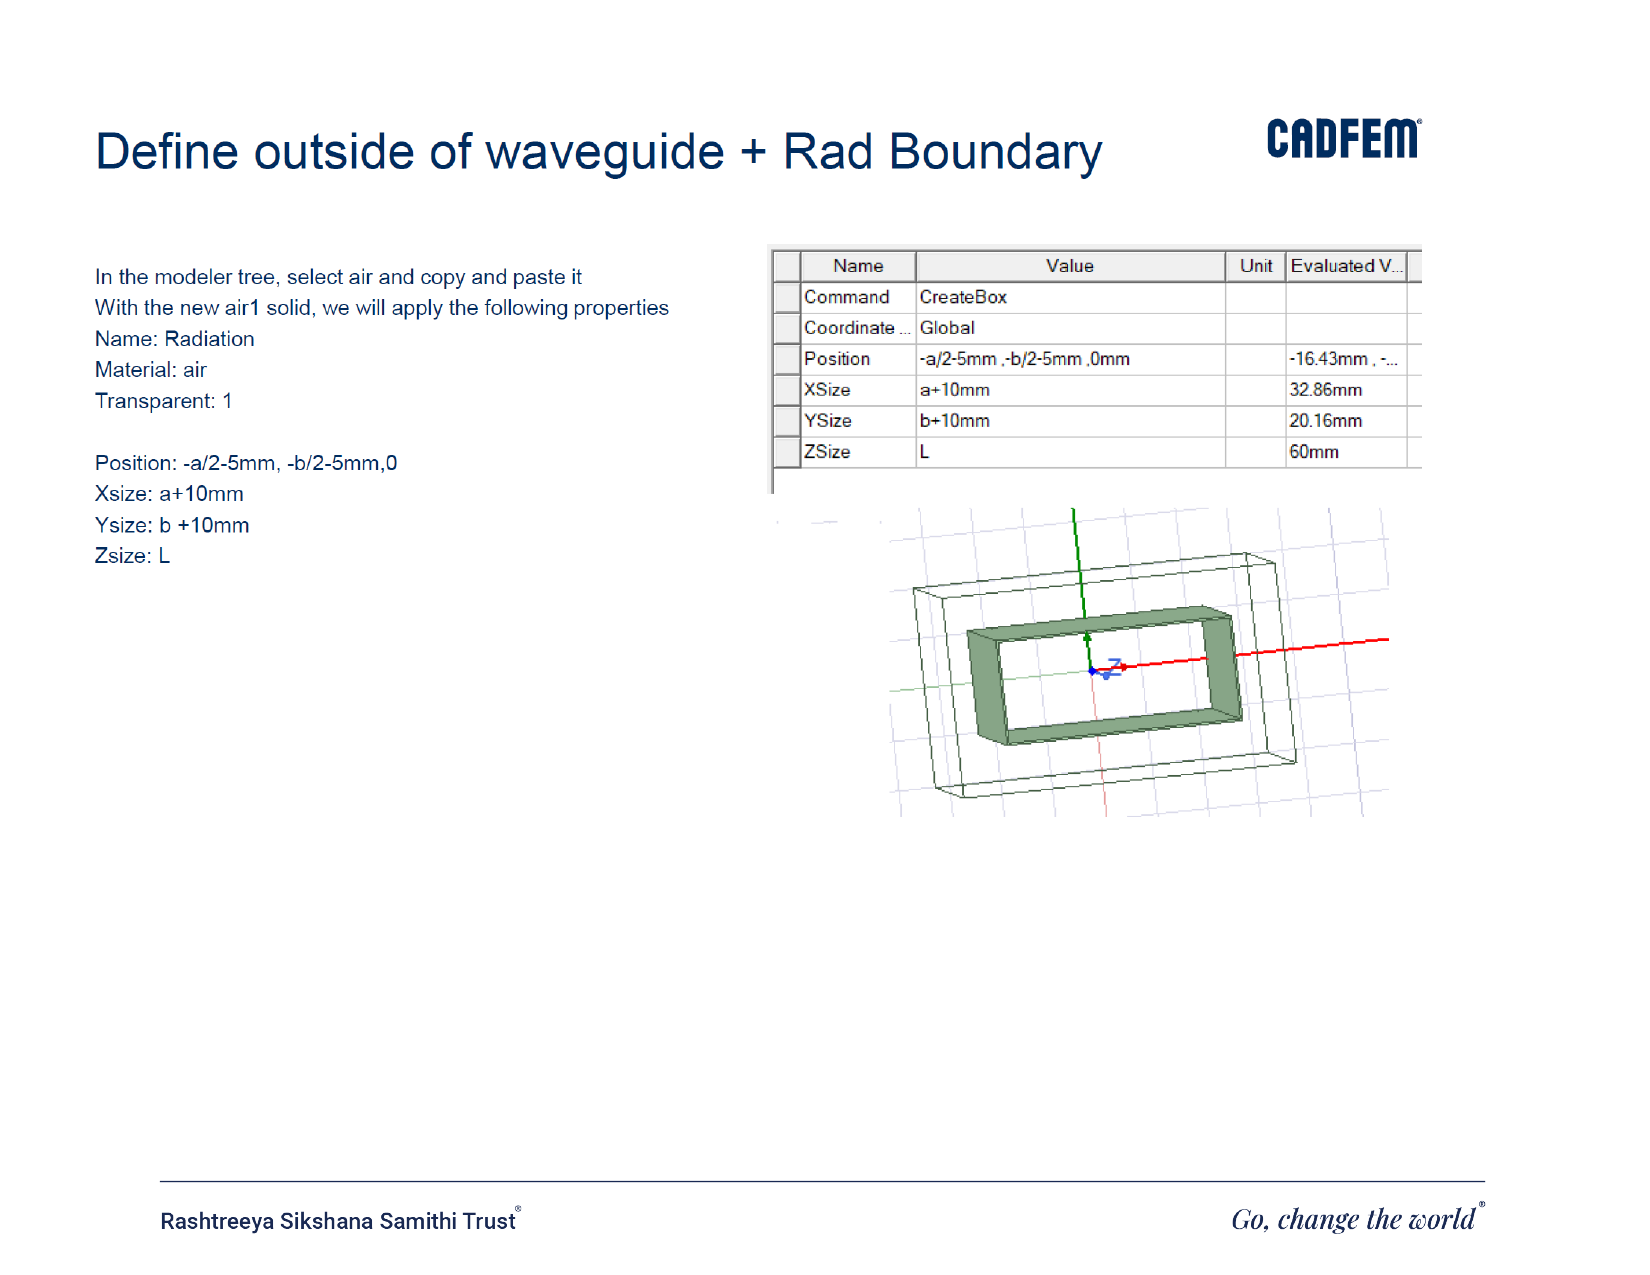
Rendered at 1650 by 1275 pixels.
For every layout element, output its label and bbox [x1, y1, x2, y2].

picture [75, 103, 1445, 825]
picture [79, 1143, 1566, 1261]
